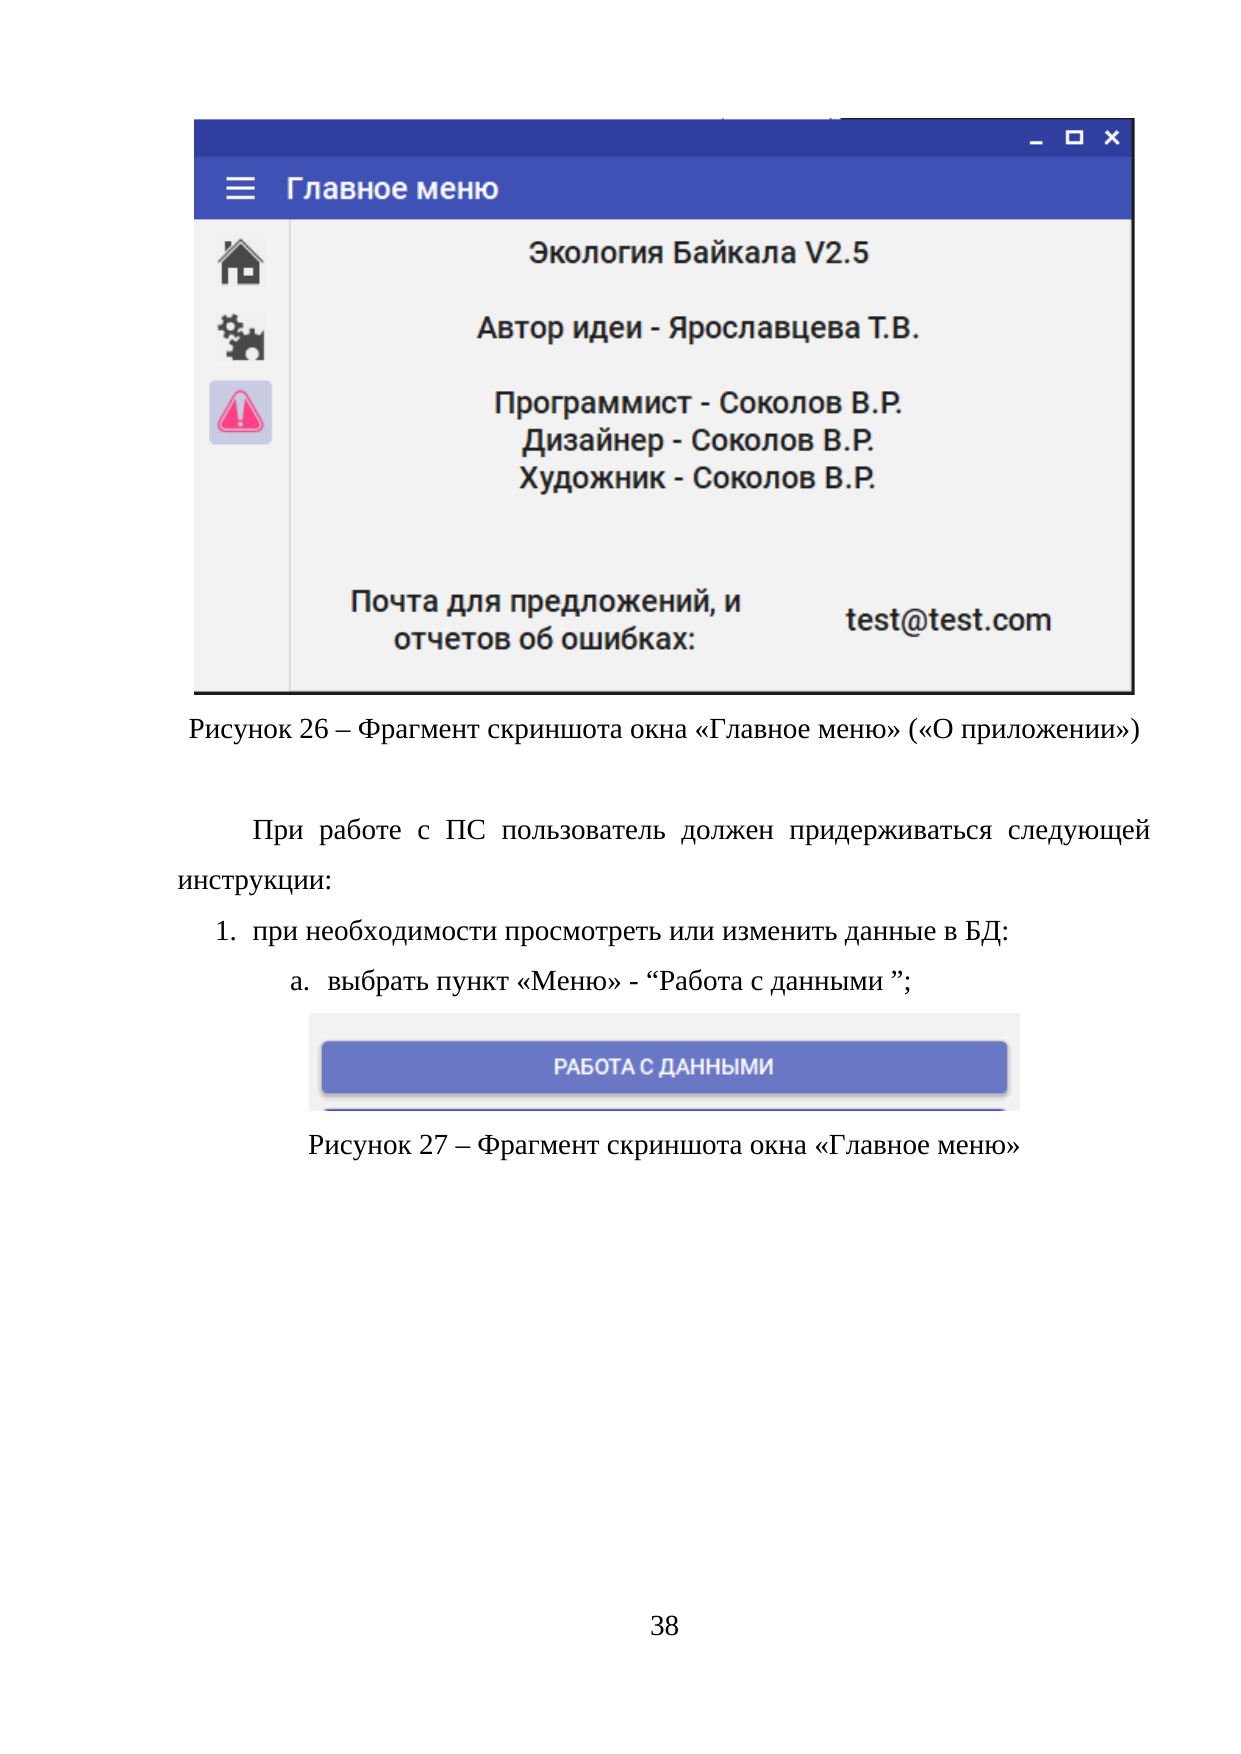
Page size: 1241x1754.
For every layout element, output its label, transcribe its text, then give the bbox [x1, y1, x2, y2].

list выбрать пункт «Меню» - “Работа с данными ”; [290, 963, 1152, 997]
text Рисунок 26 – Фрагмент скриншота окна «Главное меню» («О приложении») [177, 711, 1152, 745]
picture [194, 118, 1135, 695]
list при необходимости просмотреть или изменить данные в БД: [215, 913, 1152, 946]
text При работе с ПС пользователь должен придерживаться следующей инструкции: [177, 812, 1152, 896]
picture [308, 1013, 1020, 1111]
text Рисунок 27 – Фрагмент скриншота окна «Главное меню» [177, 1127, 1152, 1161]
